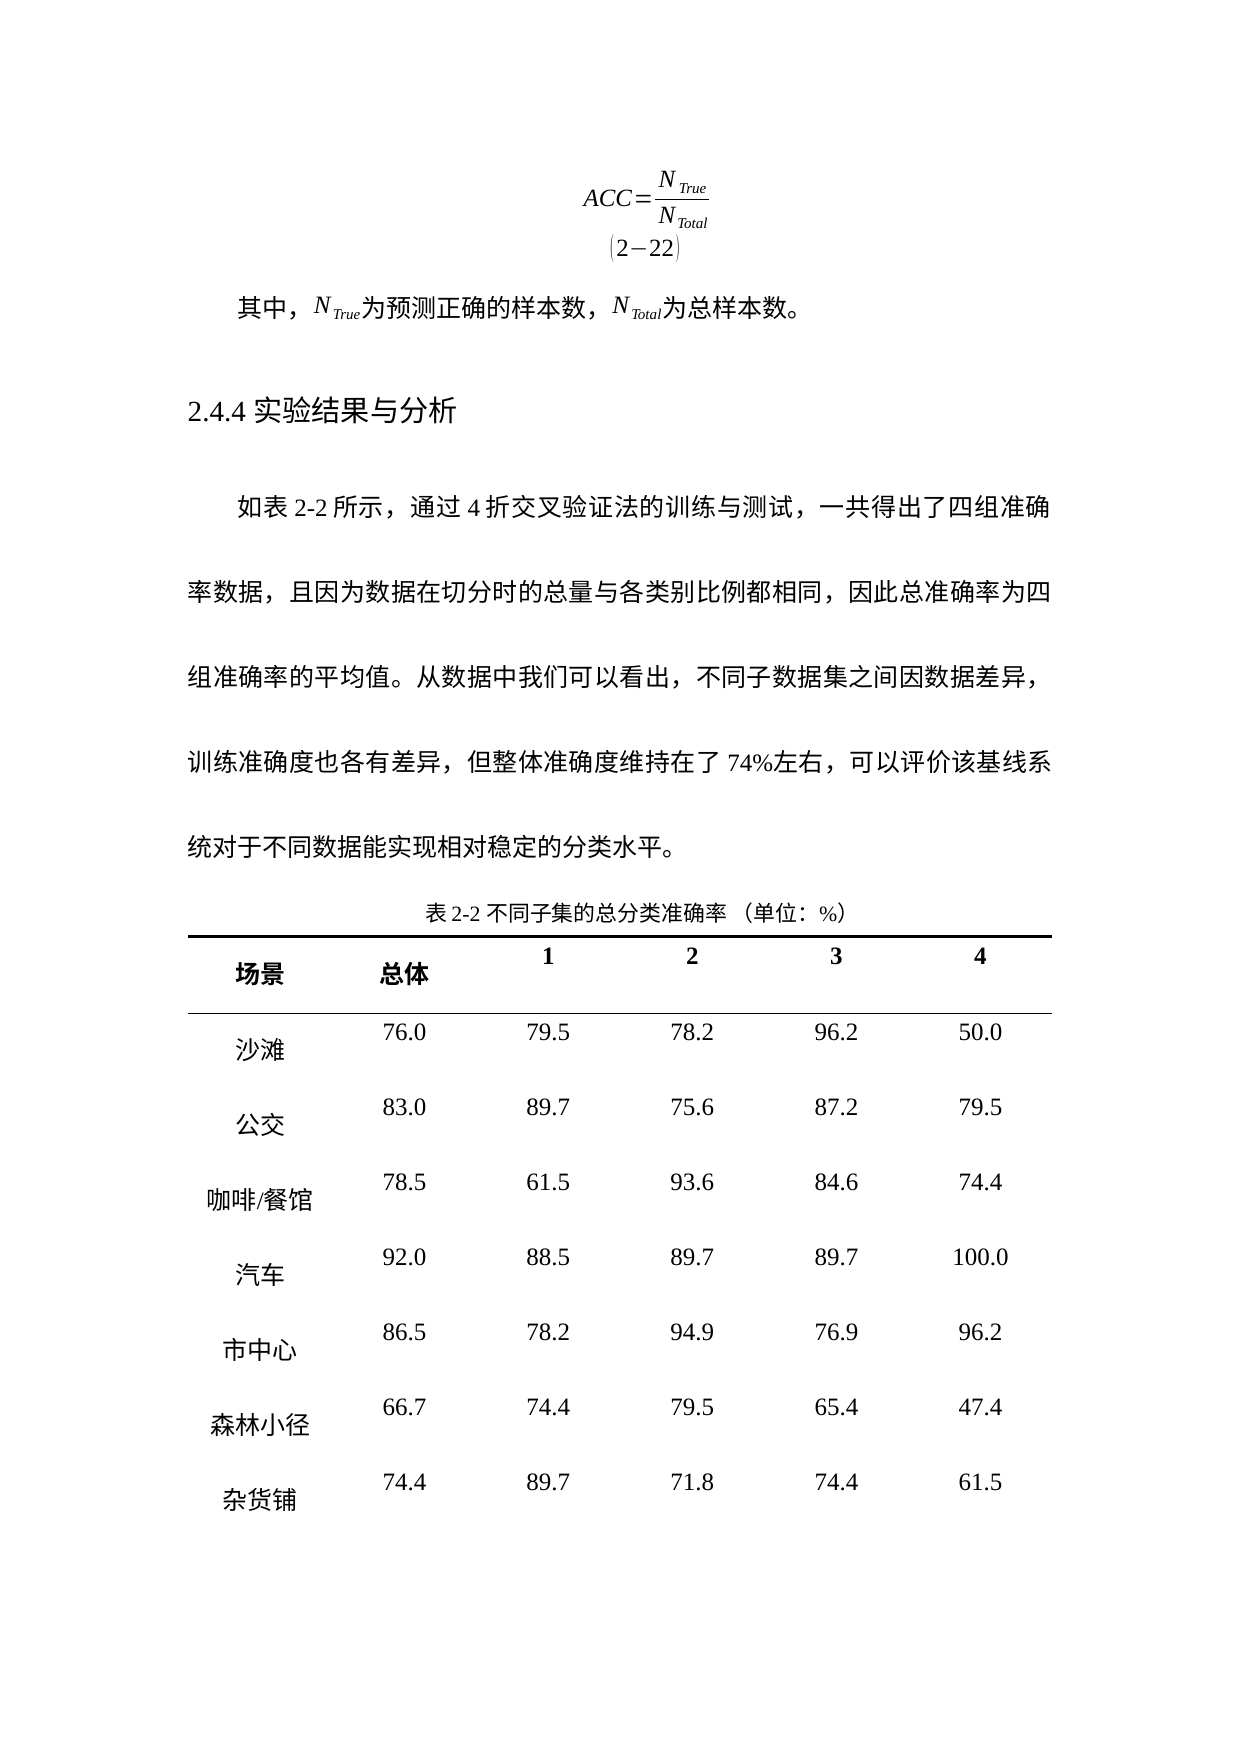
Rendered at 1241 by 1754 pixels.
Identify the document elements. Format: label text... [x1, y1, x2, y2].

table_cell 100.0 [908, 1239, 1052, 1314]
table_header 4 [908, 938, 1052, 1013]
table_cell 65.4 [764, 1389, 908, 1464]
table_cell 74.4 [908, 1164, 1052, 1239]
table_cell 47.4 [908, 1389, 1052, 1464]
table_cell 71.8 [620, 1464, 764, 1539]
table_cell 74.4 [332, 1464, 476, 1539]
table_header 总体 [332, 938, 476, 1013]
table_cell 79.5 [908, 1089, 1052, 1164]
table_cell 96.2 [908, 1314, 1052, 1389]
table_cell 森林小径 [188, 1389, 332, 1464]
table_cell 89.7 [476, 1464, 620, 1539]
table_cell 66.7 [332, 1389, 476, 1464]
table_cell 咖啡/餐馆 [188, 1164, 332, 1239]
table_cell 61.5 [908, 1464, 1052, 1539]
table_cell 78.5 [332, 1164, 476, 1239]
table_cell 75.6 [620, 1089, 764, 1164]
table_cell 沙滩 [188, 1014, 332, 1089]
table_cell 93.6 [620, 1164, 764, 1239]
text 如表2-2所示，通过4折交叉验证法的训练与测试，一共得出了四组准确率数据，且因为数据在切分时的总量与各类别比例都相同，因此总准确率为四组准确率的平均值。从数据中我们可以看出，不同子数据集之间因数据差异，训练准确度也各有差异，但整体准确度维持在了74%左右，可以评价该基线系统对于不同数据能实现相对稳定的分类水平。 [187, 472, 1053, 879]
table_cell 88.5 [476, 1239, 620, 1314]
table_cell 61.5 [476, 1164, 620, 1239]
table_cell 公交 [188, 1089, 332, 1164]
table_cell 76.0 [332, 1014, 476, 1089]
table_cell 杂货铺 [188, 1464, 332, 1539]
table_cell 89.7 [620, 1239, 764, 1314]
table_cell 86.5 [332, 1314, 476, 1389]
table_cell 74.4 [764, 1464, 908, 1539]
table_cell 79.5 [476, 1014, 620, 1089]
table_cell 76.9 [764, 1314, 908, 1389]
table_cell 汽车 [188, 1239, 332, 1314]
table_cell 79.5 [620, 1389, 764, 1464]
table_cell 市中心 [188, 1314, 332, 1389]
table_cell 87.2 [764, 1089, 908, 1164]
table_cell 89.7 [476, 1089, 620, 1164]
table_cell 84.6 [764, 1164, 908, 1239]
table_cell 83.0 [332, 1089, 476, 1164]
table_cell 89.7 [764, 1239, 908, 1314]
subtitle 2.4.4 实验结果与分析 [187, 375, 1053, 443]
table_header 3 [764, 938, 908, 1013]
table_header 场景 [188, 938, 332, 1013]
table_cell 92.0 [332, 1239, 476, 1314]
table_cell 78.2 [476, 1314, 620, 1389]
table_header 1 [476, 938, 620, 1013]
table_cell 96.2 [764, 1014, 908, 1089]
text 其中，为预测正确的样本数，为总样本数。 [187, 273, 1053, 341]
table_cell 50.0 [908, 1014, 1052, 1089]
table_cell 78.2 [620, 1014, 764, 1089]
table_cell 74.4 [476, 1389, 620, 1464]
table_header 2 [620, 938, 764, 1013]
table_cell 94.9 [620, 1314, 764, 1389]
subtitle 表2-2 不同子集的总分类准确率 （单位：%） [187, 895, 1053, 929]
